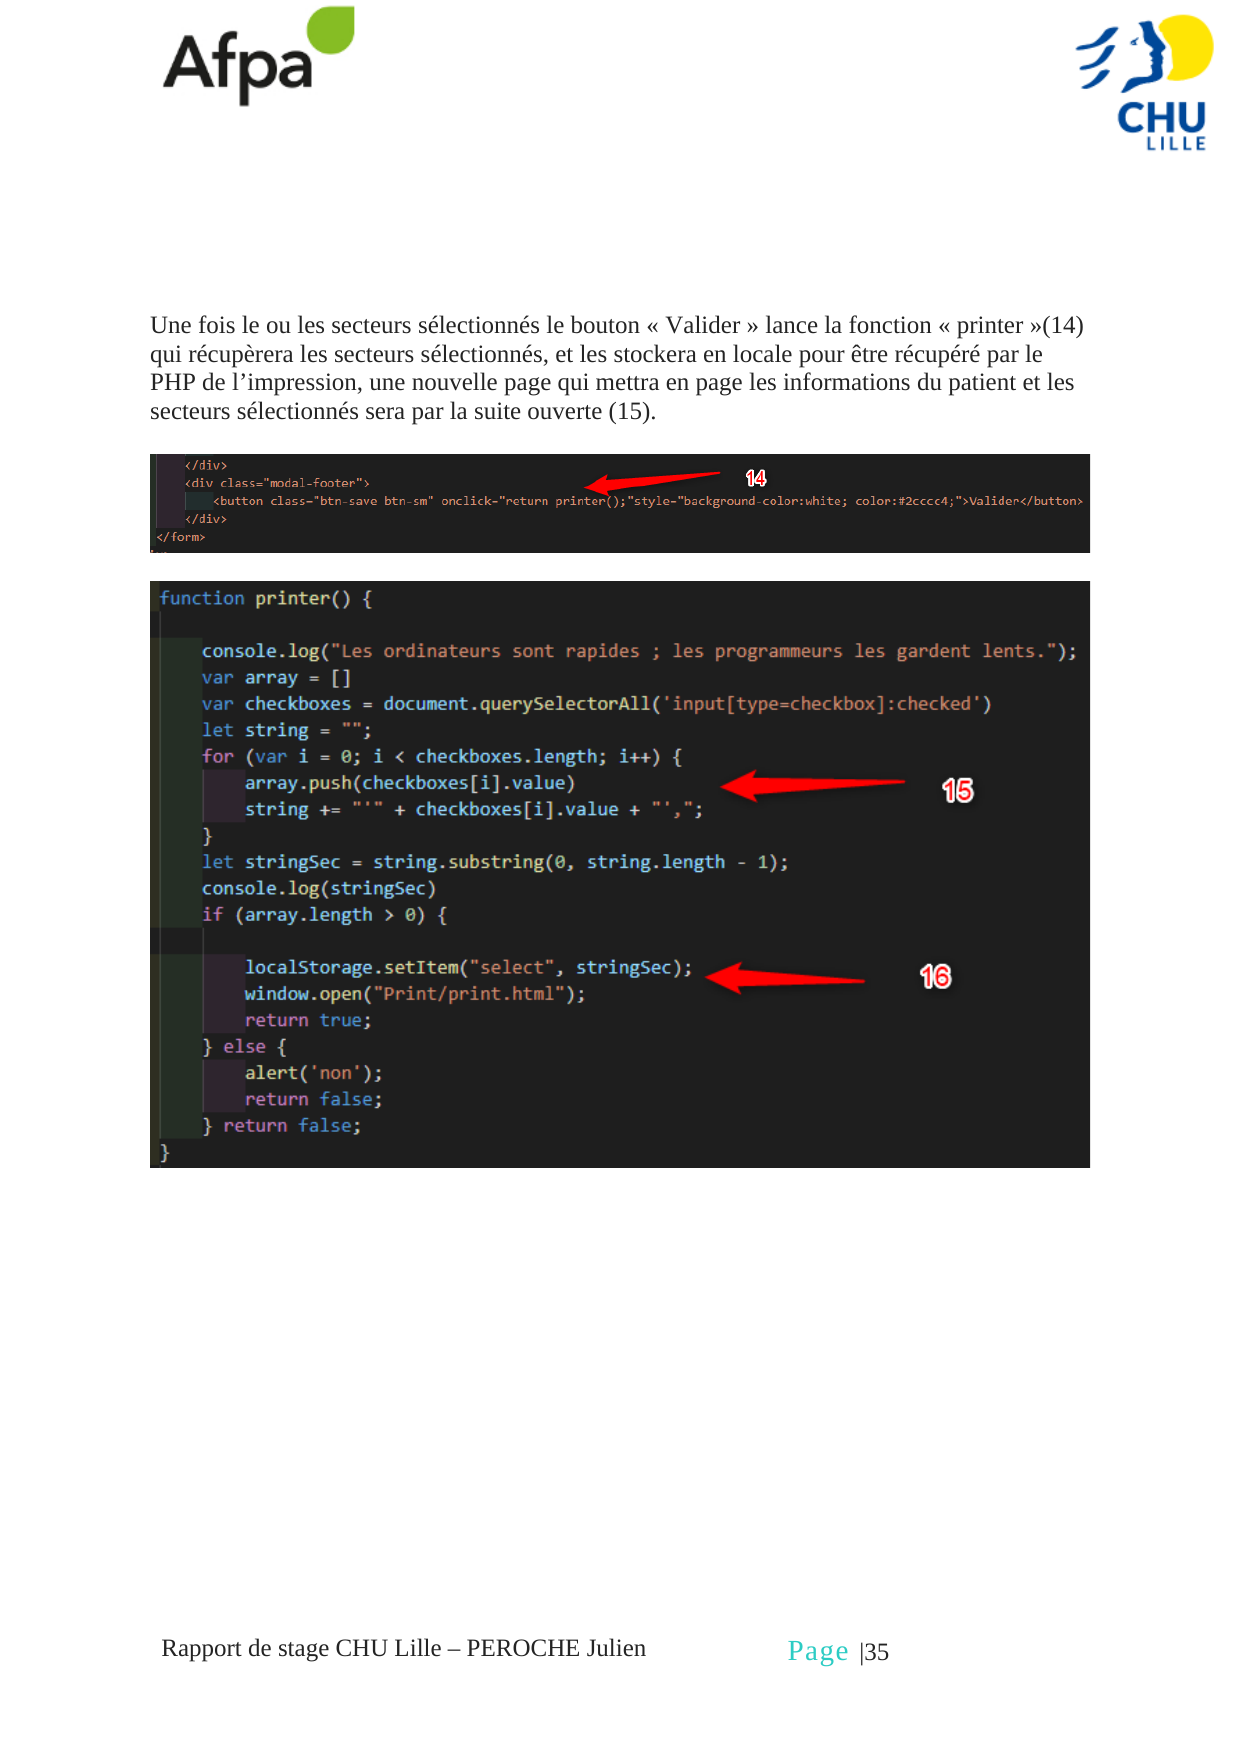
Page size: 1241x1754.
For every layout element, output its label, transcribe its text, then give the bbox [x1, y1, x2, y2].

picture [1068, 0, 1227, 166]
text Une fois le ou les secteurs sélectionnés le bouton « Valider » lance la fonction « printer »(14) qui récupèrera les secteurs sélectionnés, et les stockera en locale pour être récupéré par le PHP de l’impression, une nouvelle page qui mettra en page les informations du patient et les secteurs sélectionnés sera par la suite ouverte (15). [150, 310, 1090, 425]
picture [161, 0, 355, 112]
picture [150, 454, 1091, 553]
picture [150, 581, 1091, 1168]
